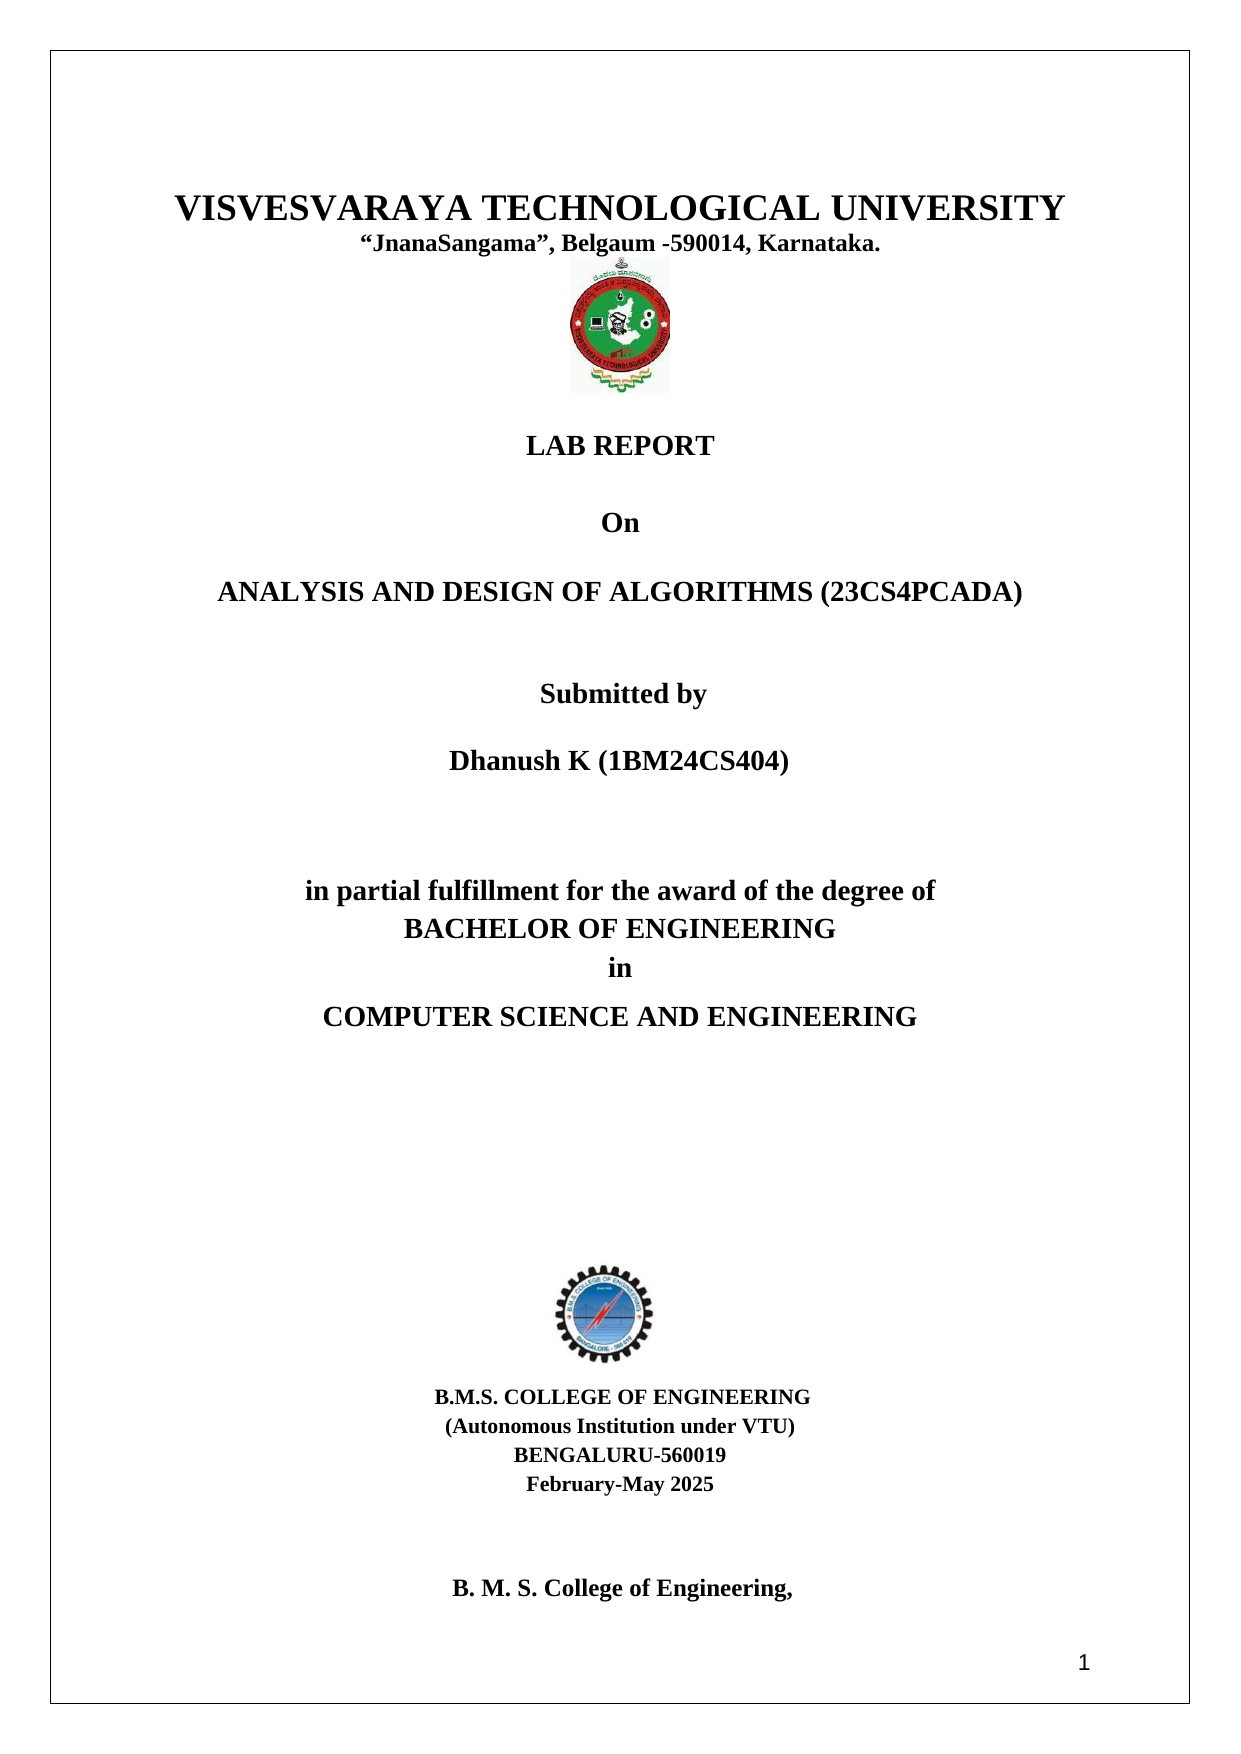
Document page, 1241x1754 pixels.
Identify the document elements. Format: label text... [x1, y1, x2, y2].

text COMPUTER SCIENCE AND ENGINEERING [150, 999, 1090, 1033]
text BENGALURU-560019 [150, 1442, 1090, 1467]
text “JnanaSangama”, Belgaum -590014, Karnataka. [150, 228, 1090, 257]
text VISVESVARAYA TECHNOLOGICAL UNIVERSITY [150, 185, 1090, 228]
text Dhanush K (1BM24CS404) [398, 743, 844, 776]
text B. M. S. College of Engineering, [452, 1573, 1090, 1601]
picture [570, 257, 670, 393]
text in [150, 950, 1090, 984]
text On [150, 505, 1090, 539]
text February-May 2025 [150, 1471, 1090, 1496]
text ANALYSIS AND DESIGN OF ALGORITHMS (23CS4PCADA) [150, 574, 1090, 608]
text (Autonomous Institution under VTU) [150, 1413, 1090, 1438]
text Submitted by [398, 676, 844, 710]
picture [550, 1261, 657, 1367]
text in partial fulfillment for the award of the degree of BACHELOR OF ENGINEERING [227, 873, 1013, 945]
text LAB REPORT [227, 428, 1013, 462]
text B.M.S. COLLEGE OF ENGINEERING [150, 1384, 1090, 1409]
